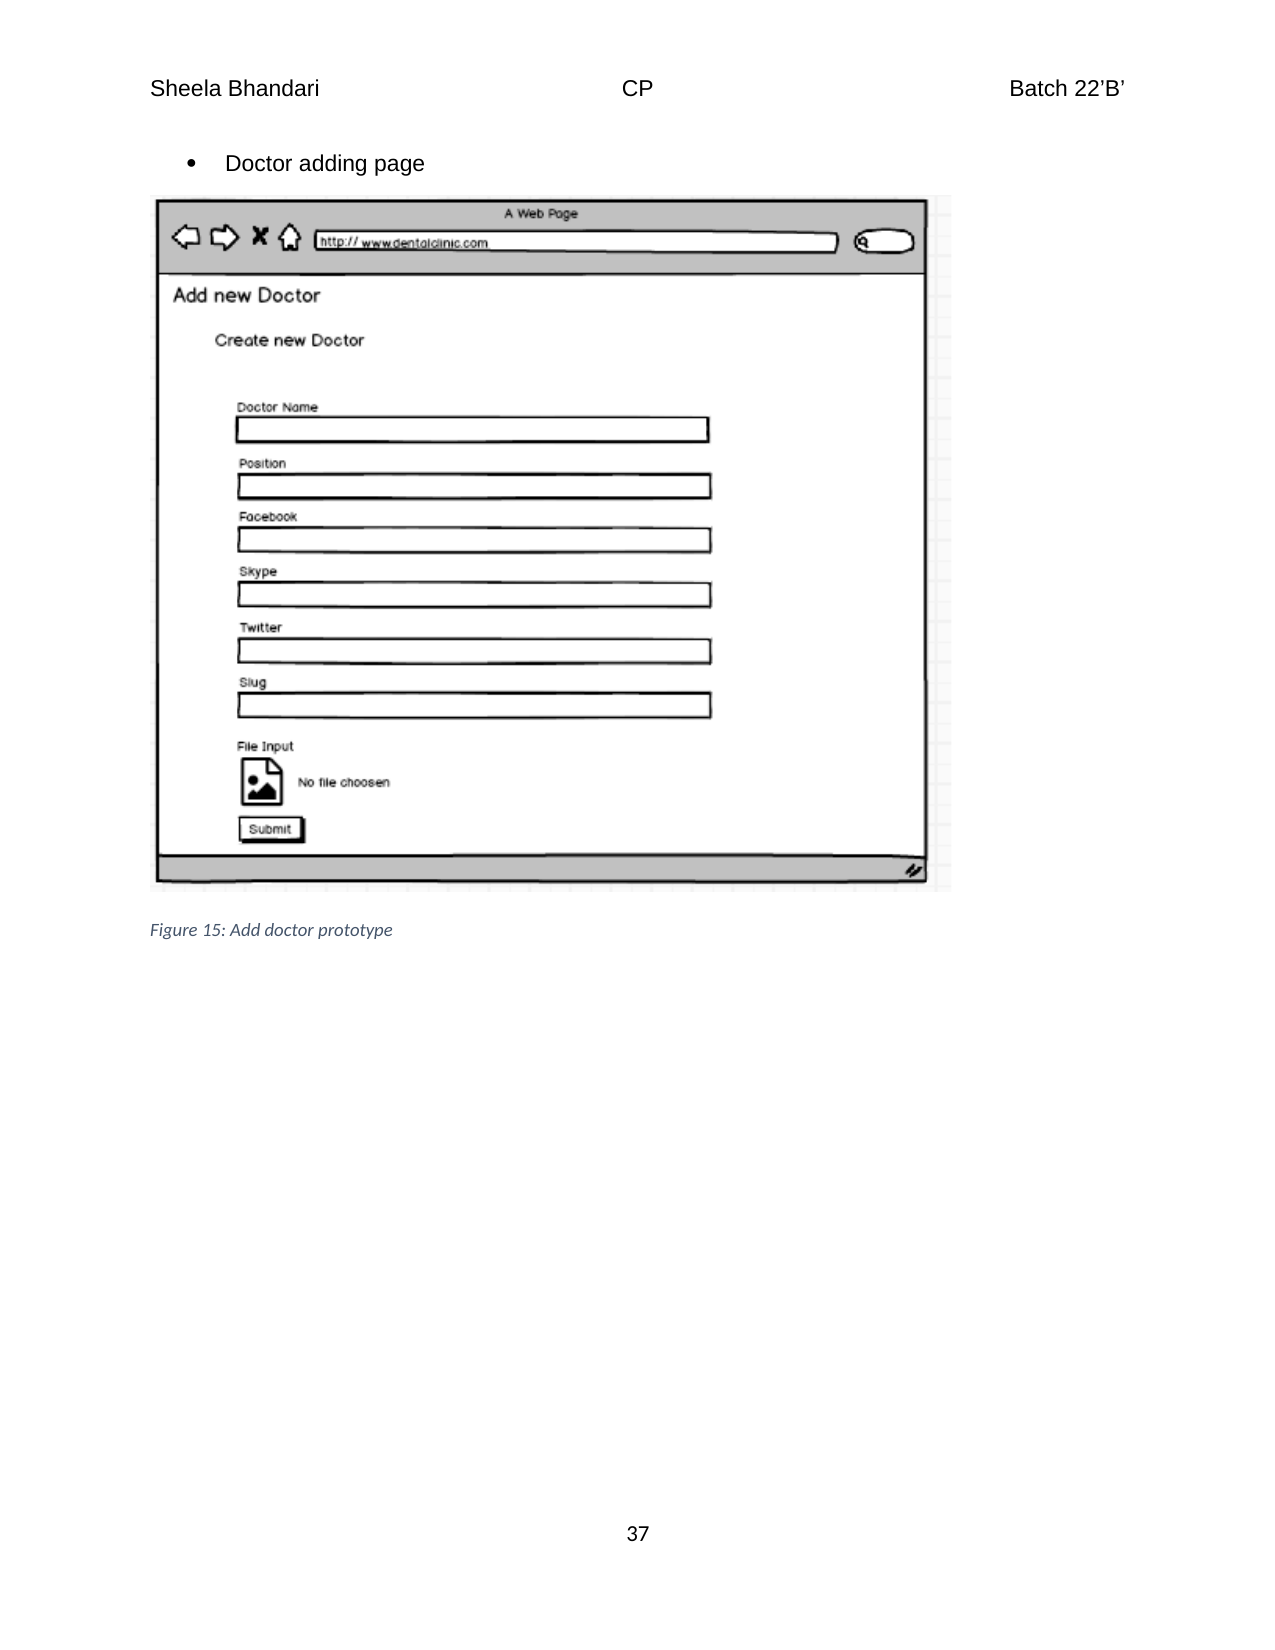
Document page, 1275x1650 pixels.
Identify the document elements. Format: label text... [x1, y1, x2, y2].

list Doctor adding page [187, 150, 1125, 176]
picture [150, 195, 952, 892]
